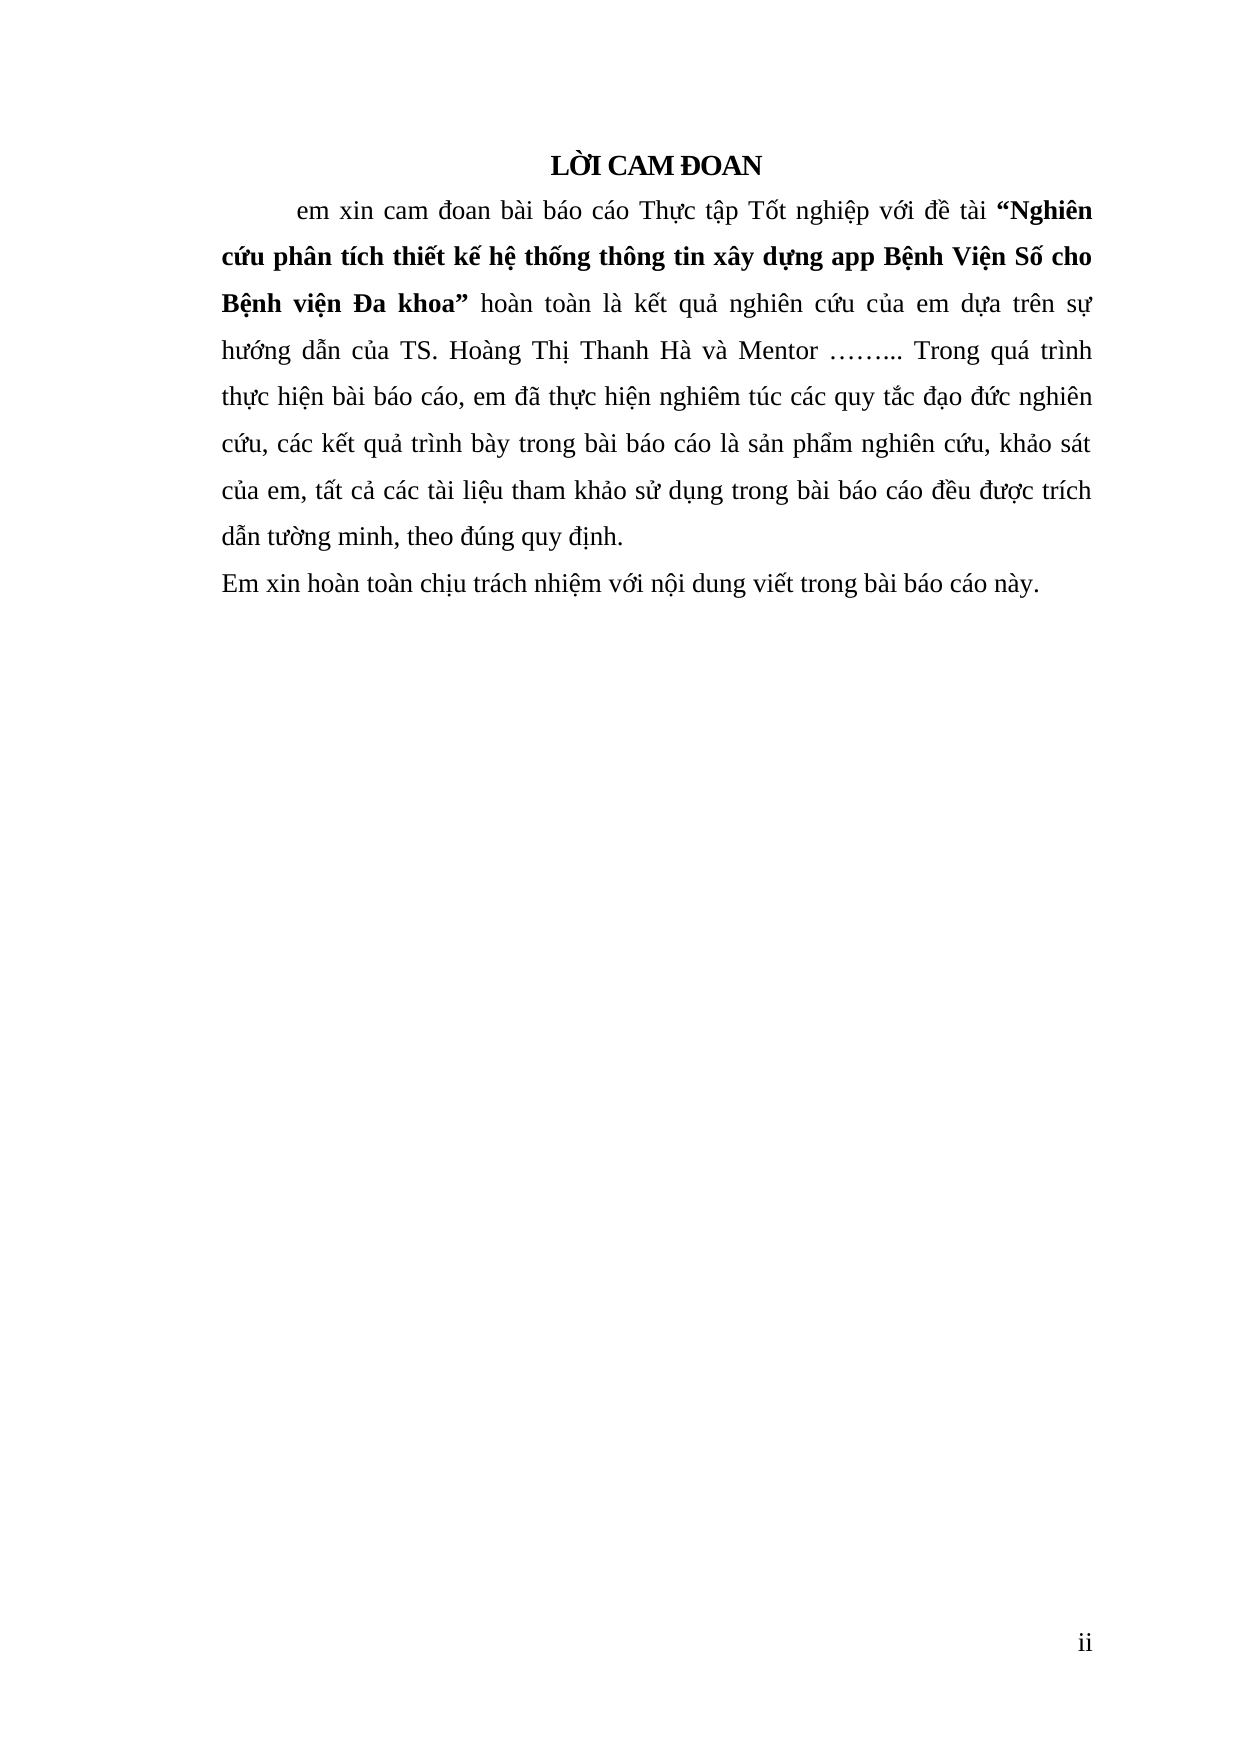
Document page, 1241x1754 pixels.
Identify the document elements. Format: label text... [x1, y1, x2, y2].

title LỜI CAM ĐOAN [221, 148, 1092, 181]
text em xin cam đoan bài báo cáo Thực tập Tốt nghiệp với đề tài “Nghiên cứu phân tích thiết kế hệ thống thông tin xây dựng app Bệnh Viện Số cho Bệnh viện Đa khoa” hoàn toàn là kết quả nghiên cứu của em dựa trên sự hướng dẫn của TS. Hoàng Thị Thanh Hà và Mentor ……... Trong quá trình thực hiện bài báo cáo, em đã thực hiện nghiêm túc các quy tắc đạo đức nghiên cứu, các kết quả trình bày trong bài báo cáo là sản phẩm nghiên cứu, khảo sát của em, tất cả các tài liệu tham khảo sử dụng trong bài báo cáo đều được trích dẫn tường minh, theo đúng quy định. [221, 194, 1092, 552]
text Em xin hoàn toàn chịu trách nhiệm với nội dung viết trong bài báo cáo này. [221, 567, 1092, 598]
